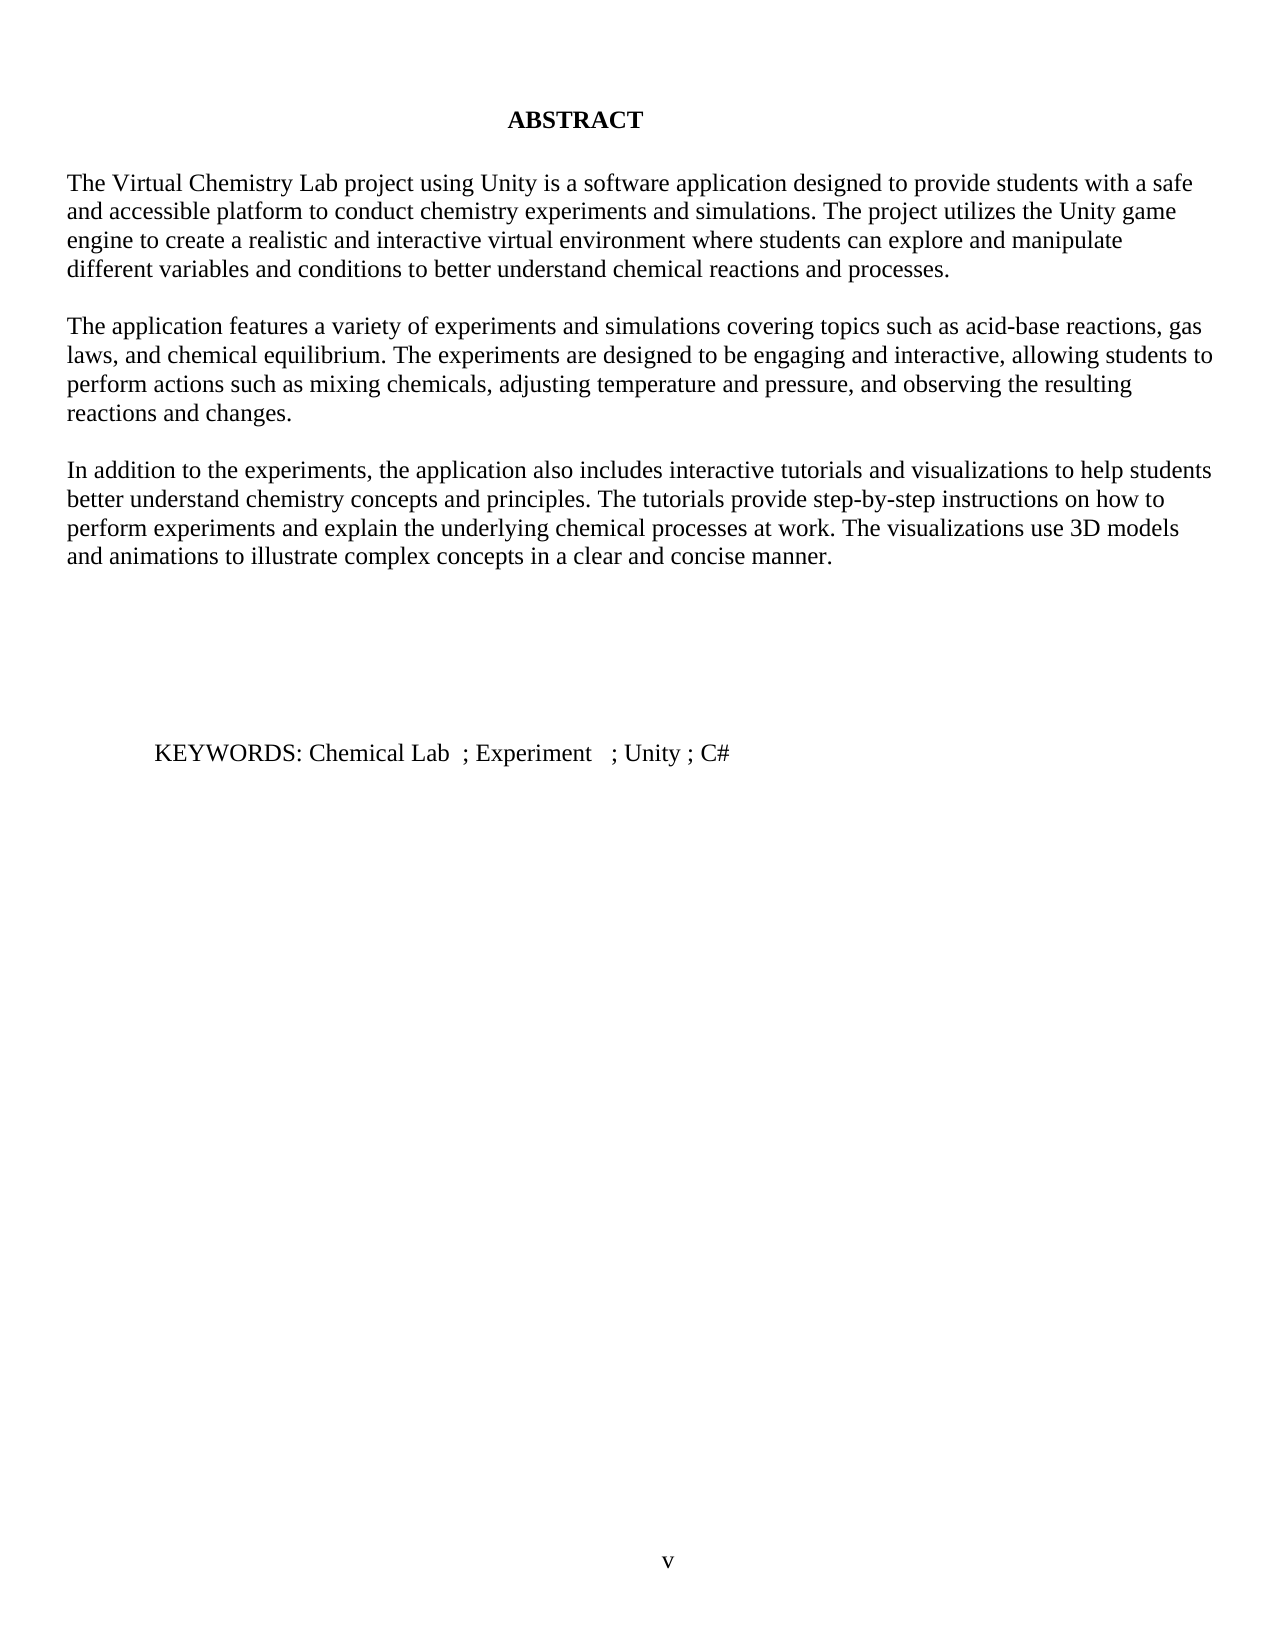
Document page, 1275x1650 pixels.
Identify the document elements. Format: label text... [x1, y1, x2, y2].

text The application features a variety of experiments and simulations covering topics such as acid-base reactions, gas laws, and chemical equilibrium. The experiments are designed to be engaging and interactive, allowing students to perform actions such as mixing chemicals, adjusting temperature and pressure, and observing the resulting reactions and changes. [67, 311, 1214, 426]
subtitle ABSTRACT [295, 105, 1055, 134]
text KEYWORDS: Chemical Lab ; Experiment ; Unity ; C# [67, 738, 1124, 767]
text The Virtual Chemistry Lab project using Unity is a software application designed to provide students with a safe and accessible platform to conduct chemistry experiments and simulations. The project utilizes the Unity game engine to create a realistic and interactive virtual environment where students can explore and manipulate different variables and conditions to better understand chemical reactions and processes. [67, 168, 1214, 283]
text In addition to the experiments, the application also includes interactive tutorials and visualizations to help students better understand chemistry concepts and principles. The tutorials provide step-by-step instructions on how to perform experiments and explain the underlying chemical processes at work. The visualizations use 3D models and animations to illustrate complex concepts in a clear and concise manner. [67, 455, 1214, 570]
